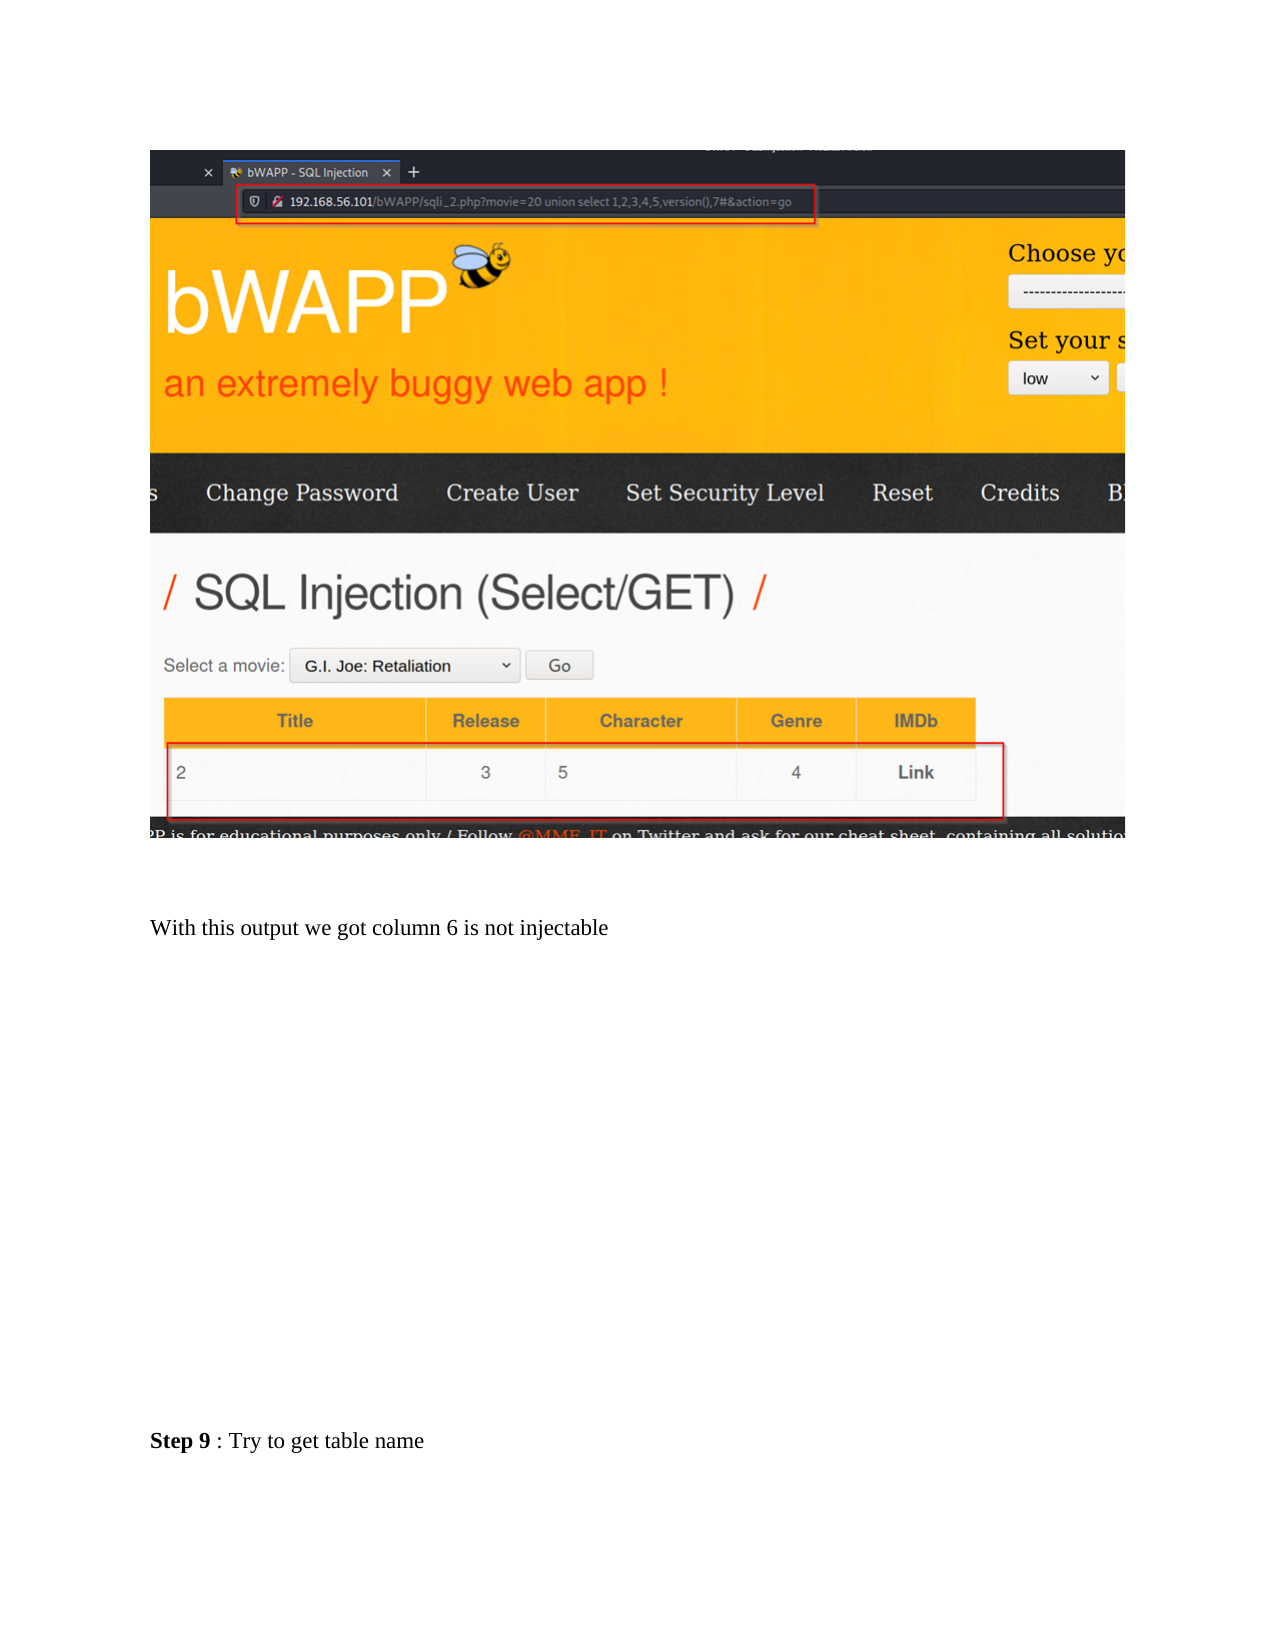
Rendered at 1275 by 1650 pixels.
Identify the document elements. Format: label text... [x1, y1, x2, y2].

text With this output we got column 6 is not injectable [150, 914, 1125, 940]
text Step 9 : Try to get table name [150, 1427, 1125, 1454]
picture [150, 150, 1125, 838]
